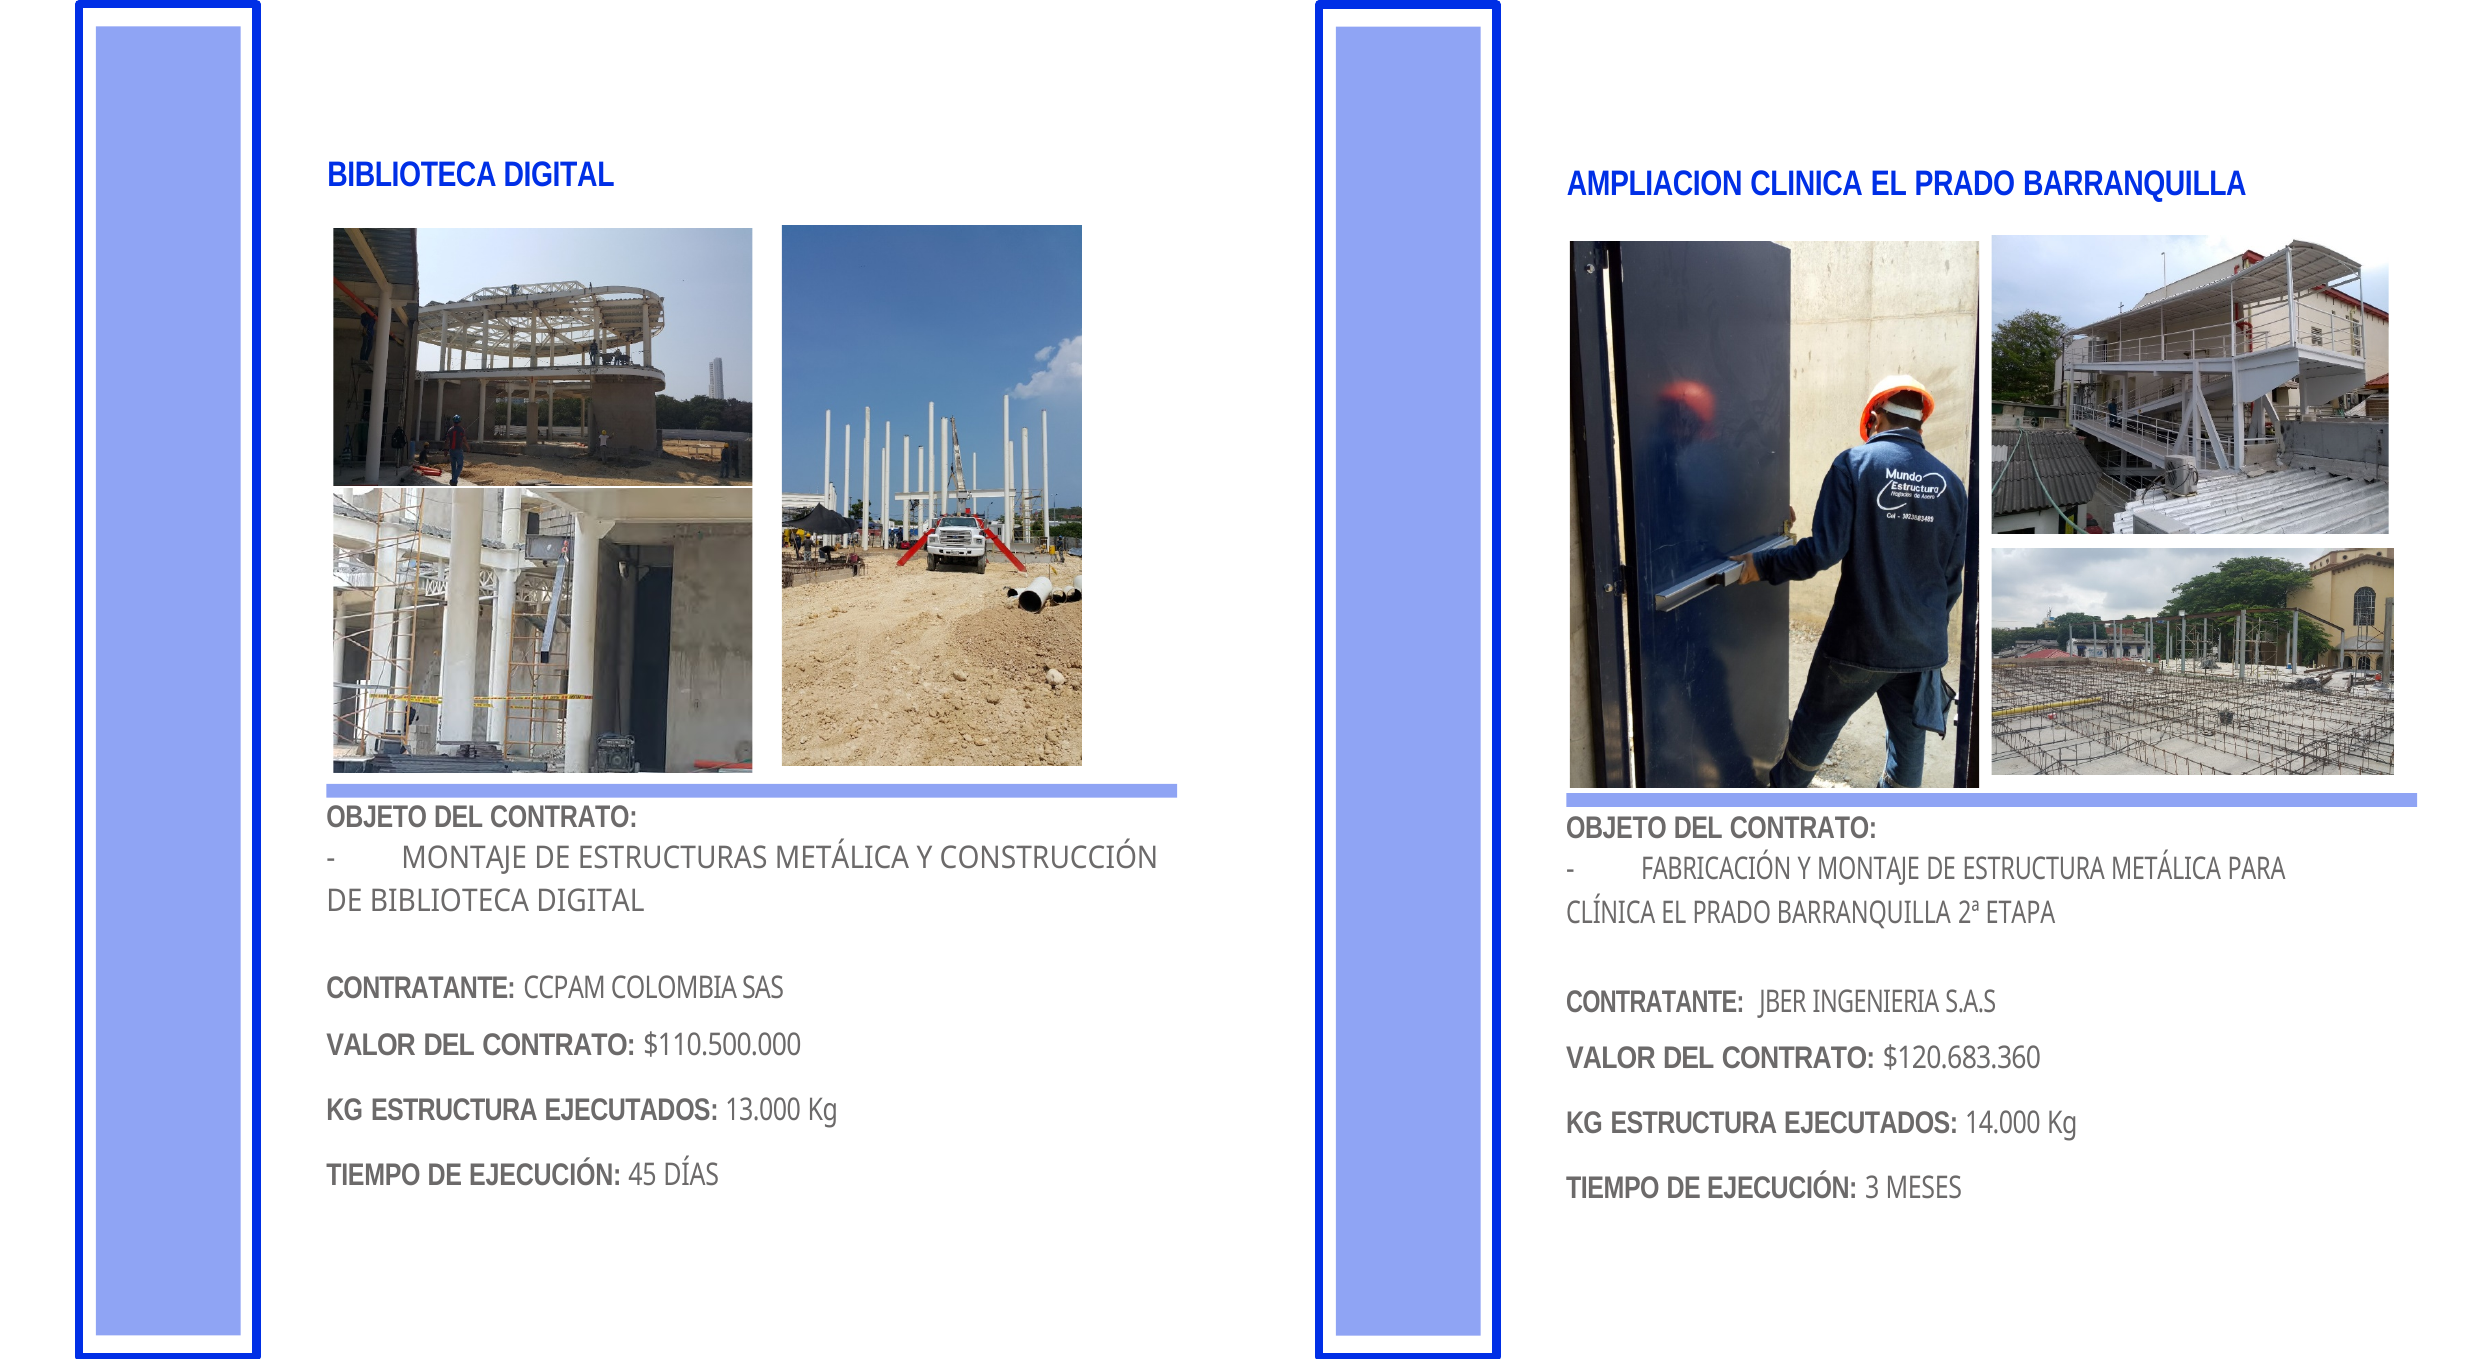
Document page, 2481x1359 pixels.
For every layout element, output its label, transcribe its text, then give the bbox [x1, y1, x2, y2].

text KG ESTRUCTURA EJECUTADOS: 14.000 Kg [1566, 1100, 2447, 1143]
text TIEMPO DE EJECUCIÓN: 45 DÍAS [326, 1152, 1182, 1194]
subtitle OBJETO DEL CONTRATO: [1566, 809, 2447, 845]
subtitle AMPLIACION CLINICA EL PRADO BARRANQUILLA [1567, 162, 2447, 203]
subtitle TIEMPO DE EJECUCIÓN: 3 MESES [1566, 1165, 2447, 1208]
picture [1991, 235, 2389, 534]
text CONTRATANTE: JBER INGENIERIA S.A.S [1566, 978, 2447, 1021]
picture [333, 228, 753, 486]
text VALOR DEL CONTRATO: $110.500.000 [326, 1022, 1182, 1064]
subtitle OBJETO DEL CONTRATO: [326, 792, 1182, 834]
text - FABRICACIÓN Y MONTAJE DE ESTRUCTURA METÁLICA PARA CLÍNICA EL PRADO BARRANQUILLA 2ª ETAPA [1566, 846, 2331, 933]
text VALOR DEL CONTRATO: $120.683.360 [1566, 1035, 2447, 1078]
text - MONTAJE DE ESTRUCTURAS METÁLICA Y CONSTRUCCIÓN DE BIBLIOTECA DIGITAL [326, 835, 1182, 920]
subtitle BIBLIOTECA DIGITAL [327, 153, 1182, 194]
text CONTRATANTE: CCPAM COLOMBIA SAS [326, 965, 1182, 1008]
picture [1991, 548, 2394, 775]
picture [781, 225, 1082, 766]
picture [1569, 241, 1980, 788]
picture [333, 488, 753, 773]
text KG ESTRUCTURA EJECUTADOS: 13.000 Kg [326, 1087, 1182, 1129]
